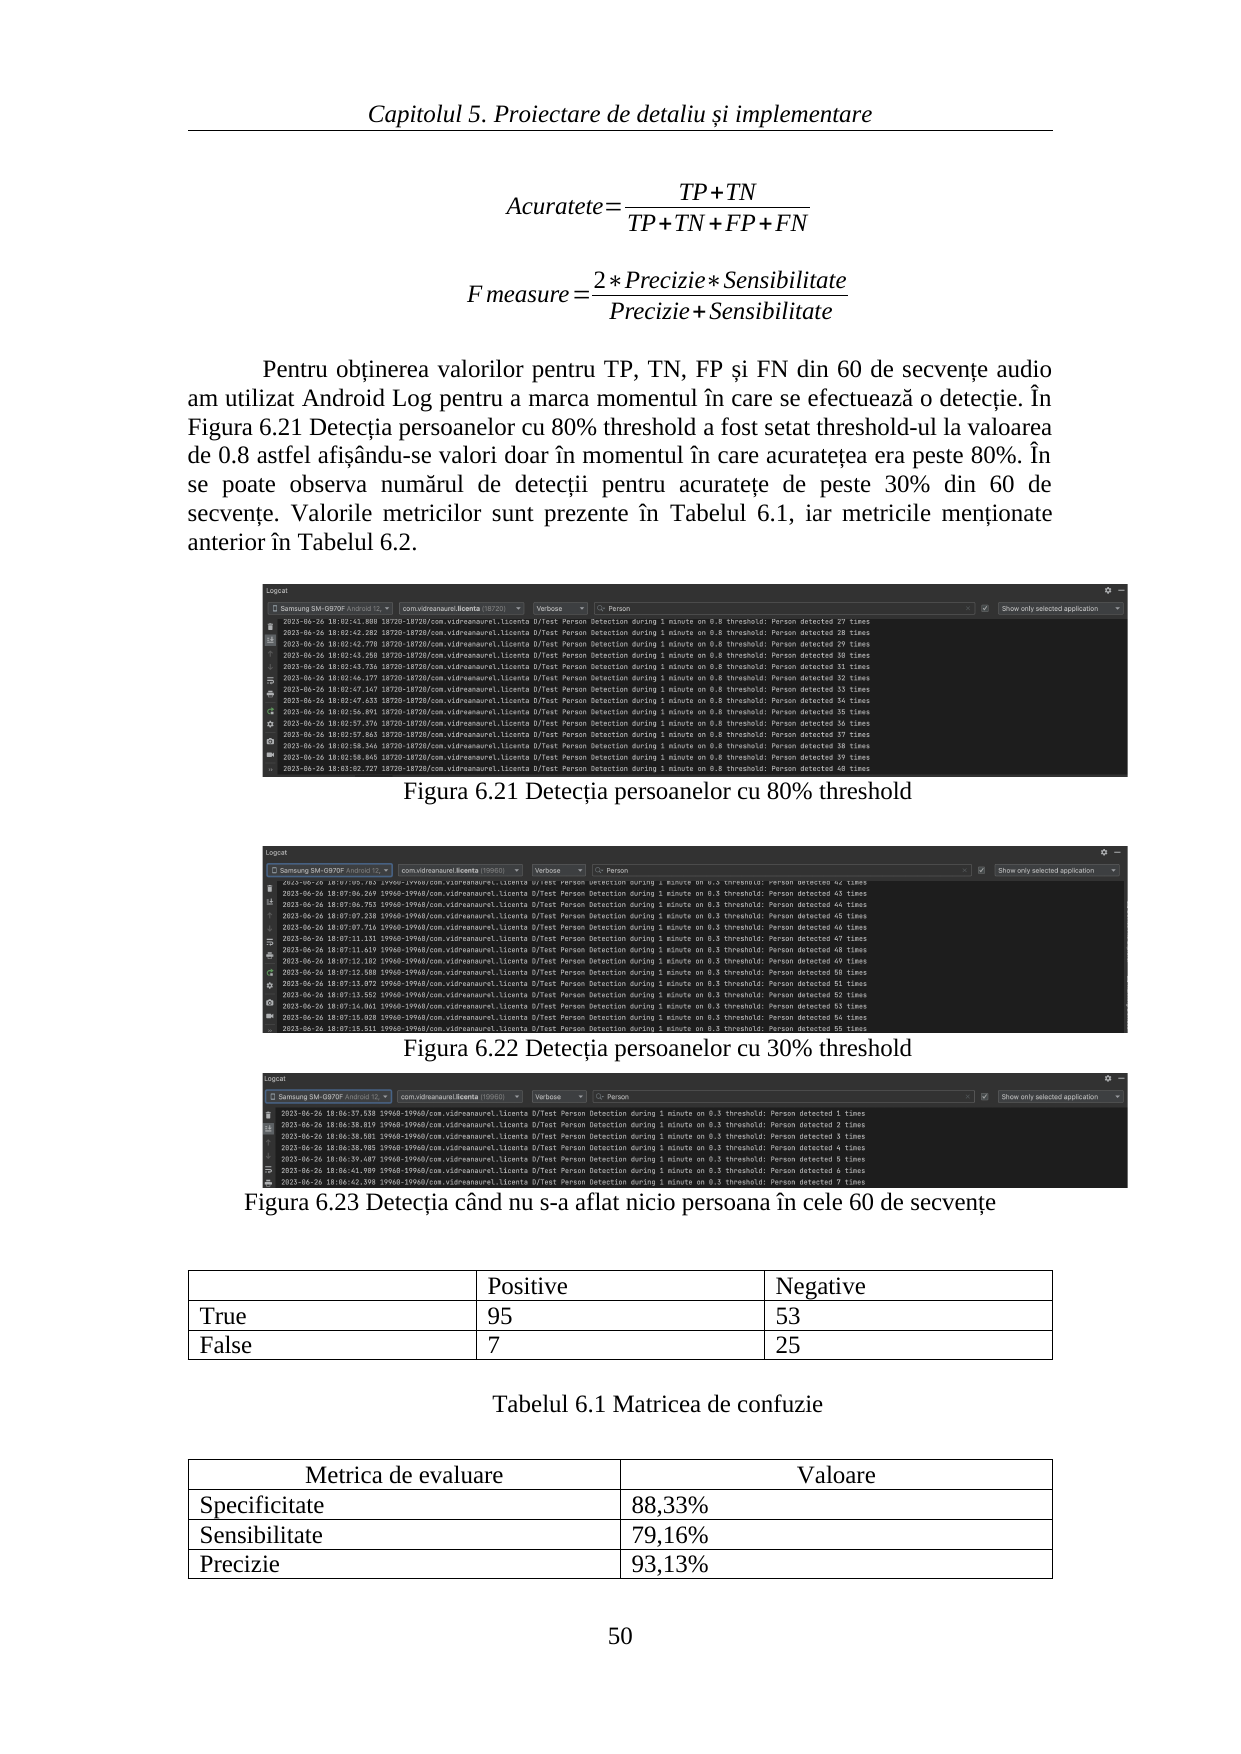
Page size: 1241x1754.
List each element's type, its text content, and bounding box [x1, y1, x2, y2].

text Tabelul 6.1 Matricea de confuzie [187, 1389, 1053, 1418]
table_cell Sensibilitate [189, 1520, 620, 1548]
table_cell 53 [765, 1301, 1052, 1329]
table_cell False [189, 1331, 476, 1359]
table_header Positive [477, 1271, 764, 1300]
table_header Metrica de evaluare [189, 1460, 620, 1489]
picture [262, 1073, 1128, 1188]
table_header Valoare [621, 1460, 1052, 1489]
table_header [189, 1271, 476, 1300]
table_cell Specificitate [189, 1490, 620, 1519]
table_cell 79,16% [621, 1520, 1052, 1548]
picture [262, 584, 1128, 777]
table_cell 88,33% [621, 1490, 1052, 1519]
table_header Negative [765, 1271, 1052, 1300]
table_cell 7 [477, 1331, 764, 1359]
table_cell 95 [477, 1301, 764, 1329]
table_cell True [189, 1301, 476, 1329]
table_cell 93,13% [621, 1550, 1052, 1578]
table_cell 25 [765, 1331, 1052, 1359]
table_cell Precizie [189, 1550, 620, 1578]
picture [262, 846, 1128, 1033]
